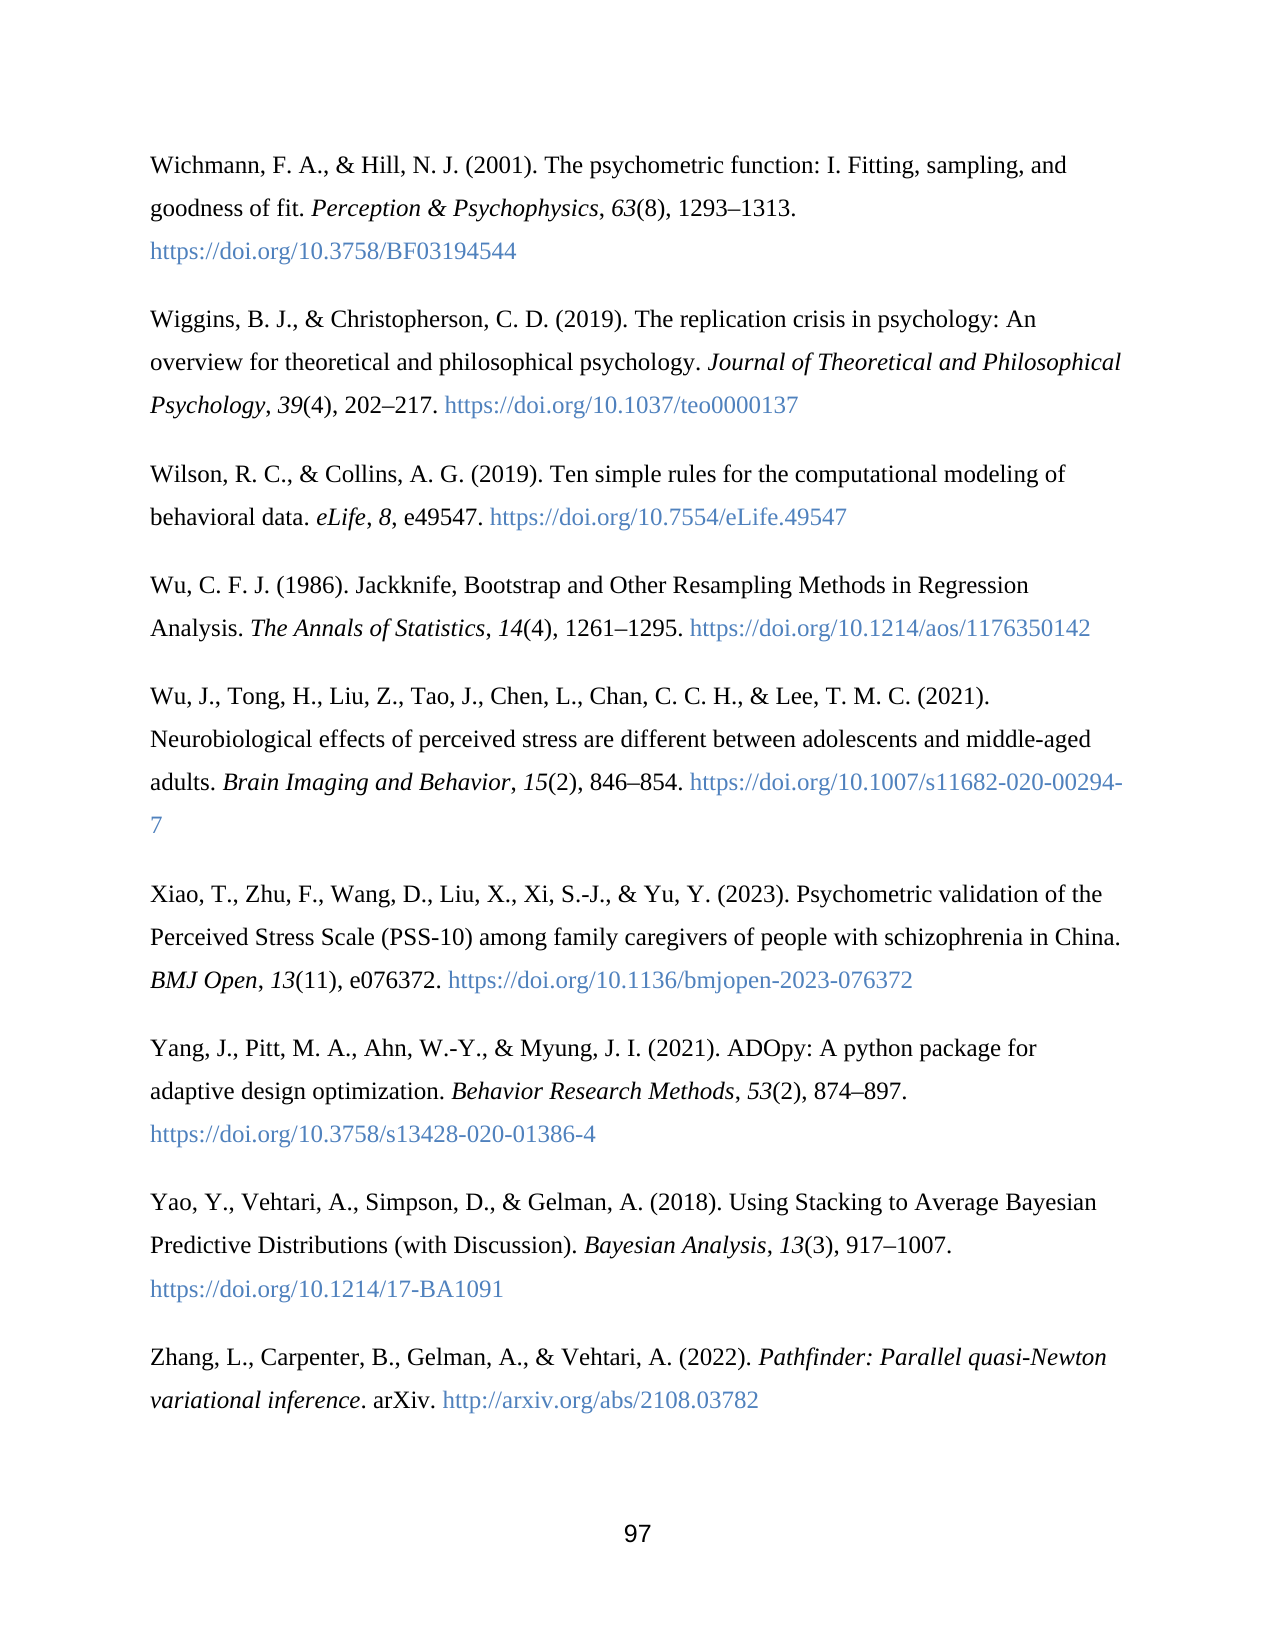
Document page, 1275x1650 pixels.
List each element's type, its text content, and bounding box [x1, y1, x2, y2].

text Wu, J., Tong, H., Liu, Z., Tao, J., Chen, L., Chan, C. C. H., & Lee, T. M. C. (2021). Neurobiological effects of perceived stress are different between adolescents and middle-aged adults. Brain Imaging and Behavior, 15(2), 846–854. https://doi.org/10.1007/s11682-020-00294-7 [150, 681, 1125, 839]
text Wilson, R. C., & Collins, A. G. (2019). Ten simple rules for the computational modeling of behavioral data. eLife, 8, e49547. https://doi.org/10.7554/eLife.49547 [150, 459, 1125, 531]
text Wu, C. F. J. (1986). Jackknife, Bootstrap and Other Resampling Methods in Regression Analysis. The Annals of Statistics, 14(4), 1261–1295. https://doi.org/10.1214/aos/1176350142 [150, 570, 1125, 642]
text Zhang, L., Carpenter, B., Gelman, A., & Vehtari, A. (2022). Pathfinder: Parallel quasi-Newton variational inference. arXiv. http://arxiv.org/abs/2108.03782 [150, 1342, 1125, 1414]
text Yang, J., Pitt, M. A., Ahn, W.-Y., & Myung, J. I. (2021). ADOpy: A python package for adaptive design optimization. Behavior Research Methods, 53(2), 874–897. https://doi.org/10.3758/s13428-020-01386-4 [150, 1033, 1125, 1148]
text Xiao, T., Zhu, F., Wang, D., Liu, X., Xi, S.-J., & Yu, Y. (2023). Psychometric validation of the Perceived Stress Scale (PSS-10) among family caregivers of people with schizophrenia in China. BMJ Open, 13(11), e076372. https://doi.org/10.1136/bmjopen-2023-076372 [150, 879, 1125, 994]
text Wichmann, F. A., & Hill, N. J. (2001). The psychometric function: I. Fitting, sampling, and goodness of fit. Perception & Psychophysics, 63(8), 1293–1313. https://doi.org/10.3758/BF03194544 [150, 150, 1125, 265]
text Yao, Y., Vehtari, A., Simpson, D., & Gelman, A. (2018). Using Stacking to Average Bayesian Predictive Distributions (with Discussion). Bayesian Analysis, 13(3), 917–1007. https://doi.org/10.1214/17-BA1091 [150, 1187, 1125, 1302]
text Wiggins, B. J., & Christopherson, C. D. (2019). The replication crisis in psychology: An overview for theoretical and philosophical psychology. Journal of Theoretical and Philosophical Psychology, 39(4), 202–217. https://doi.org/10.1037/teo0000137 [150, 304, 1125, 419]
